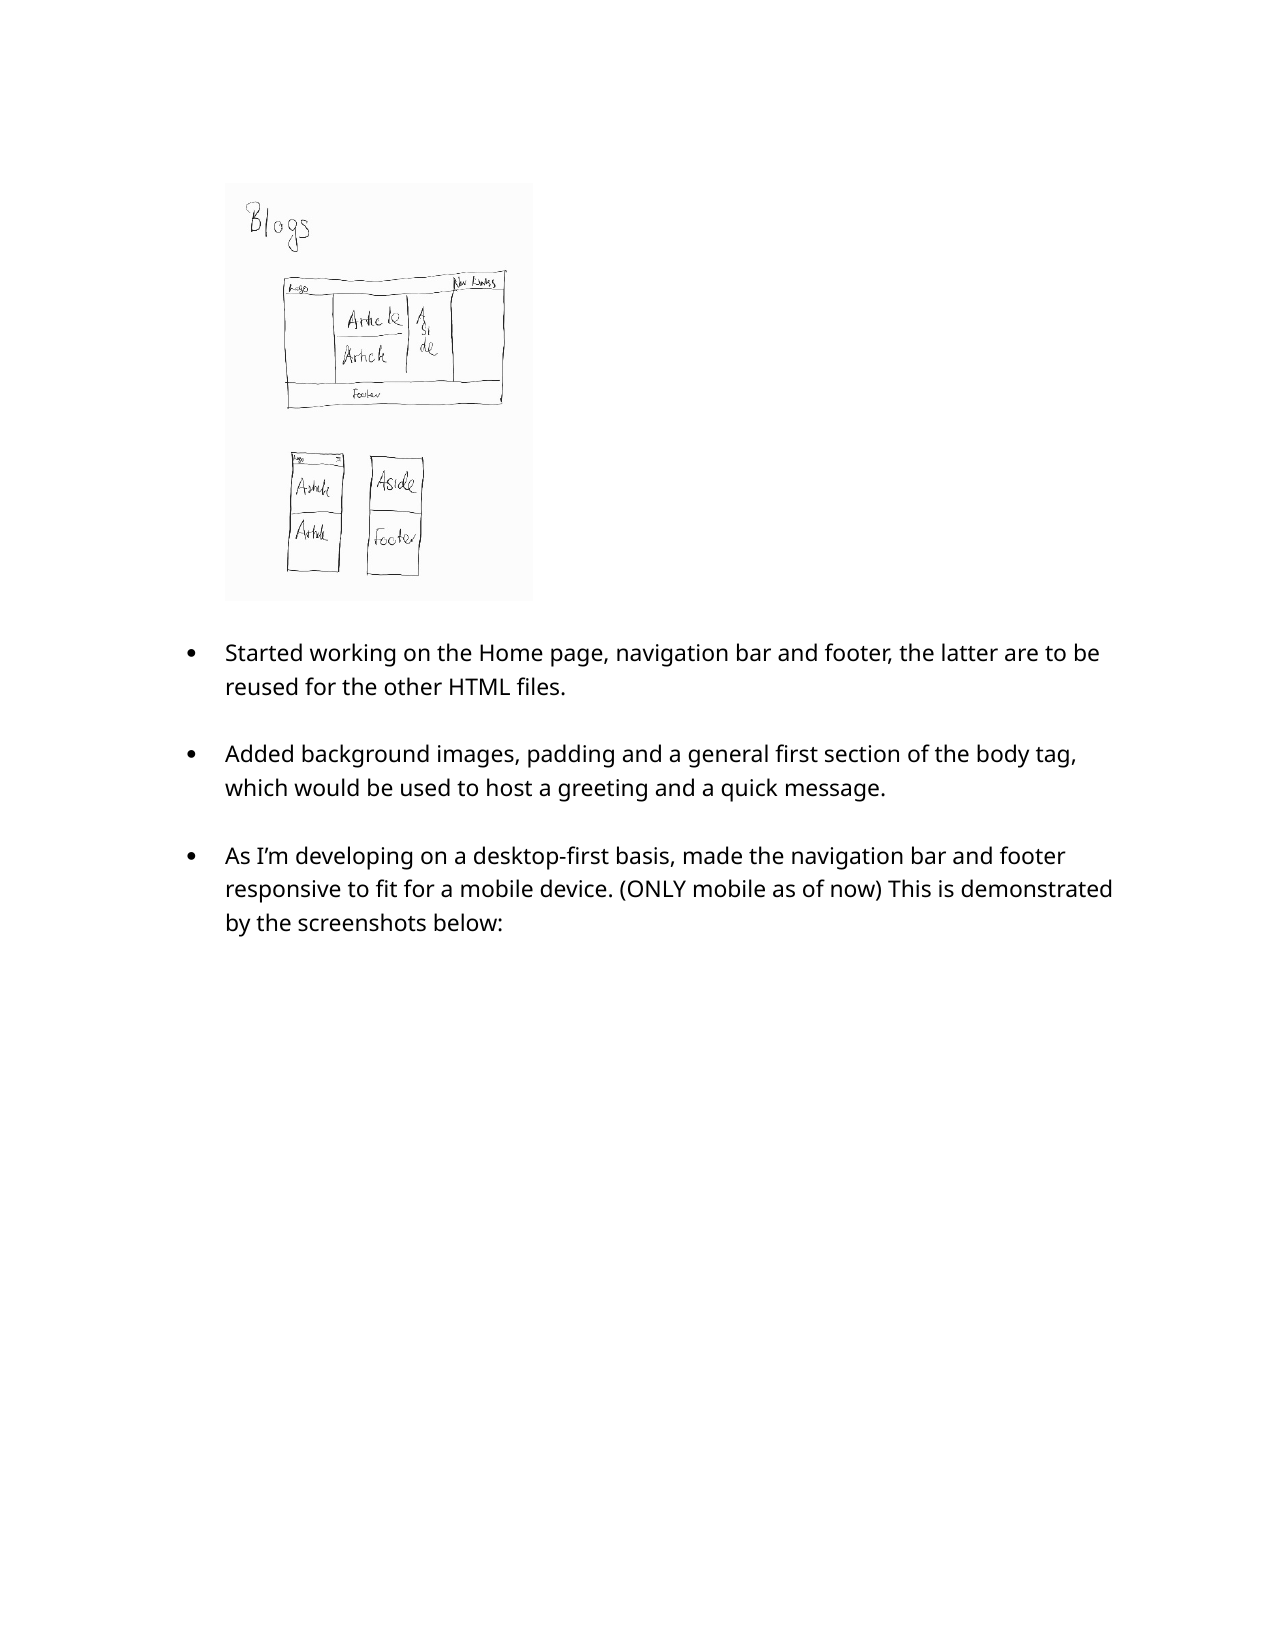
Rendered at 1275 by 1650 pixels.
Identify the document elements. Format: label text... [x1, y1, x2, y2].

list Started working on the Home page, navigation bar and footer, the latter are to be reused for the other HTML files. [187, 637, 1125, 702]
picture [225, 183, 534, 601]
list Added background images, padding and a general first section of the body tag, which would be used to host a greeting and a quick message. [187, 738, 1125, 803]
list As I’m developing on a desktop-first basis, made the navigation bar and footer responsive to fit for a mobile device. (ONLY mobile as of now) This is demonstrated by the screenshots below: [187, 840, 1125, 938]
